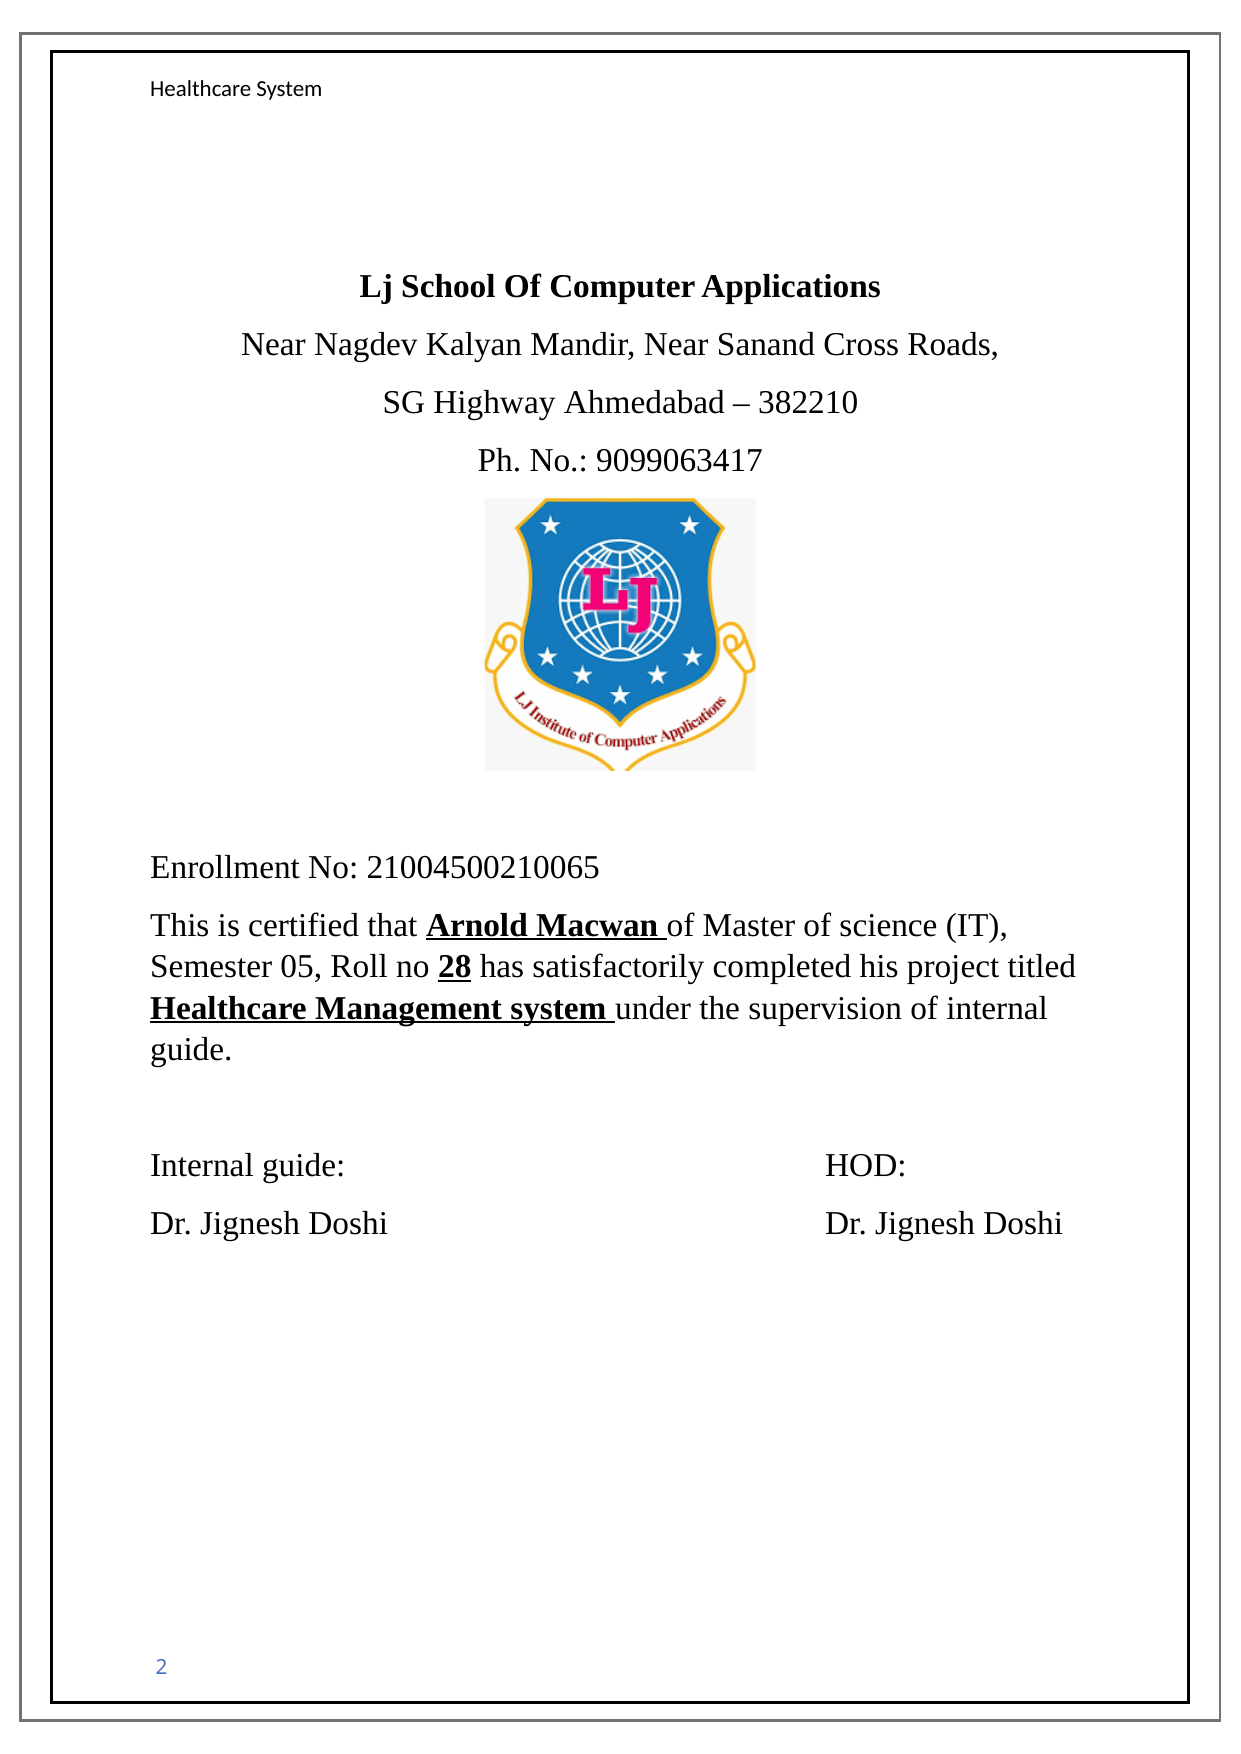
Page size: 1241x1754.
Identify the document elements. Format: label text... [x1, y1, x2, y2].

text This is certified that Arnold Macwan of Master of science (IT), Semester 05, Roll no 28 has satisfactorily completed his project titled Healthcare Management system under the supervision of internal guide. [150, 905, 1090, 1068]
picture [484, 498, 756, 771]
text Ph. No.: 9099063417 [150, 440, 1090, 478]
text Lj School Of Computer Applications [150, 266, 1090, 304]
text Dr. Jignesh Doshi Dr. Jignesh Doshi [150, 1203, 1090, 1242]
text Enrollment No: 21004500210065 [150, 847, 1090, 886]
text Internal guide: HOD: [150, 1145, 1090, 1184]
text SG Highway Ahmedabad – 382210 [150, 382, 1090, 420]
text Near Nagdev Kalyan Mandir, Near Sanand Cross Roads, [150, 324, 1090, 362]
